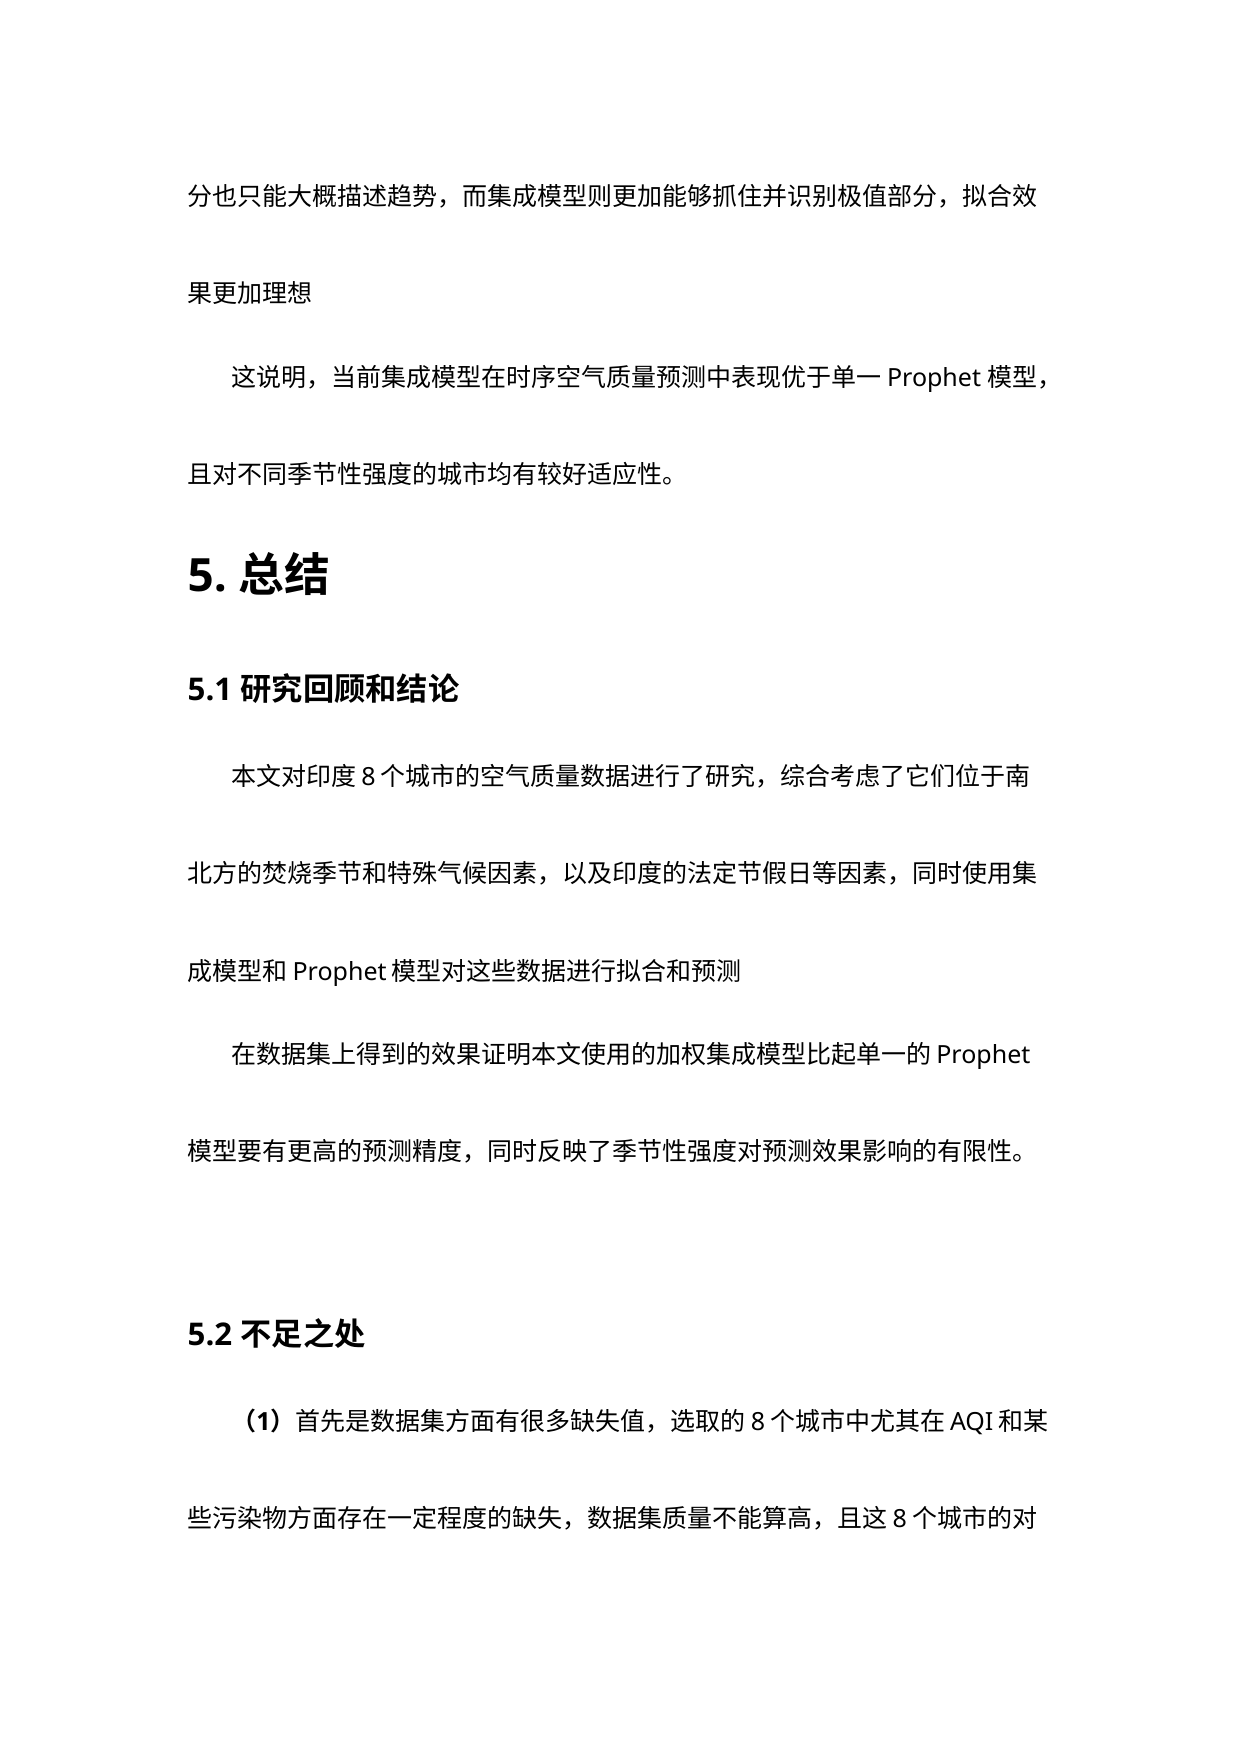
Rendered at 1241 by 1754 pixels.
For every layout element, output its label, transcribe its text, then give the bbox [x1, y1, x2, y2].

text 5. 总结 [187, 523, 1053, 621]
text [187, 1387, 1053, 1549]
text 这说明，当前集成模型在时序空气质量预测中表现优于单一 Prophet 模型，且对不同季节性强度的城市均有较好适应性。 [187, 343, 1053, 505]
text 在数据集上得到的效果证明本文使用的加权集成模型比起单一的Prophet模型要有更高的预测精度，同时反映了季节性强度对预测效果影响的有限性。 [187, 1020, 1053, 1182]
text 5.2 不足之处 [187, 1299, 1053, 1364]
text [187, 162, 1053, 324]
text 本文对印度8个城市的空气质量数据进行了研究，综合考虑了它们位于南北方的焚烧季节和特殊气候因素，以及印度的法定节假日等因素，同时使用集成模型和Prophet模型对这些数据进行拟合和预测 [187, 742, 1053, 1002]
text 5.1 研究回顾和结论 [187, 654, 1053, 719]
